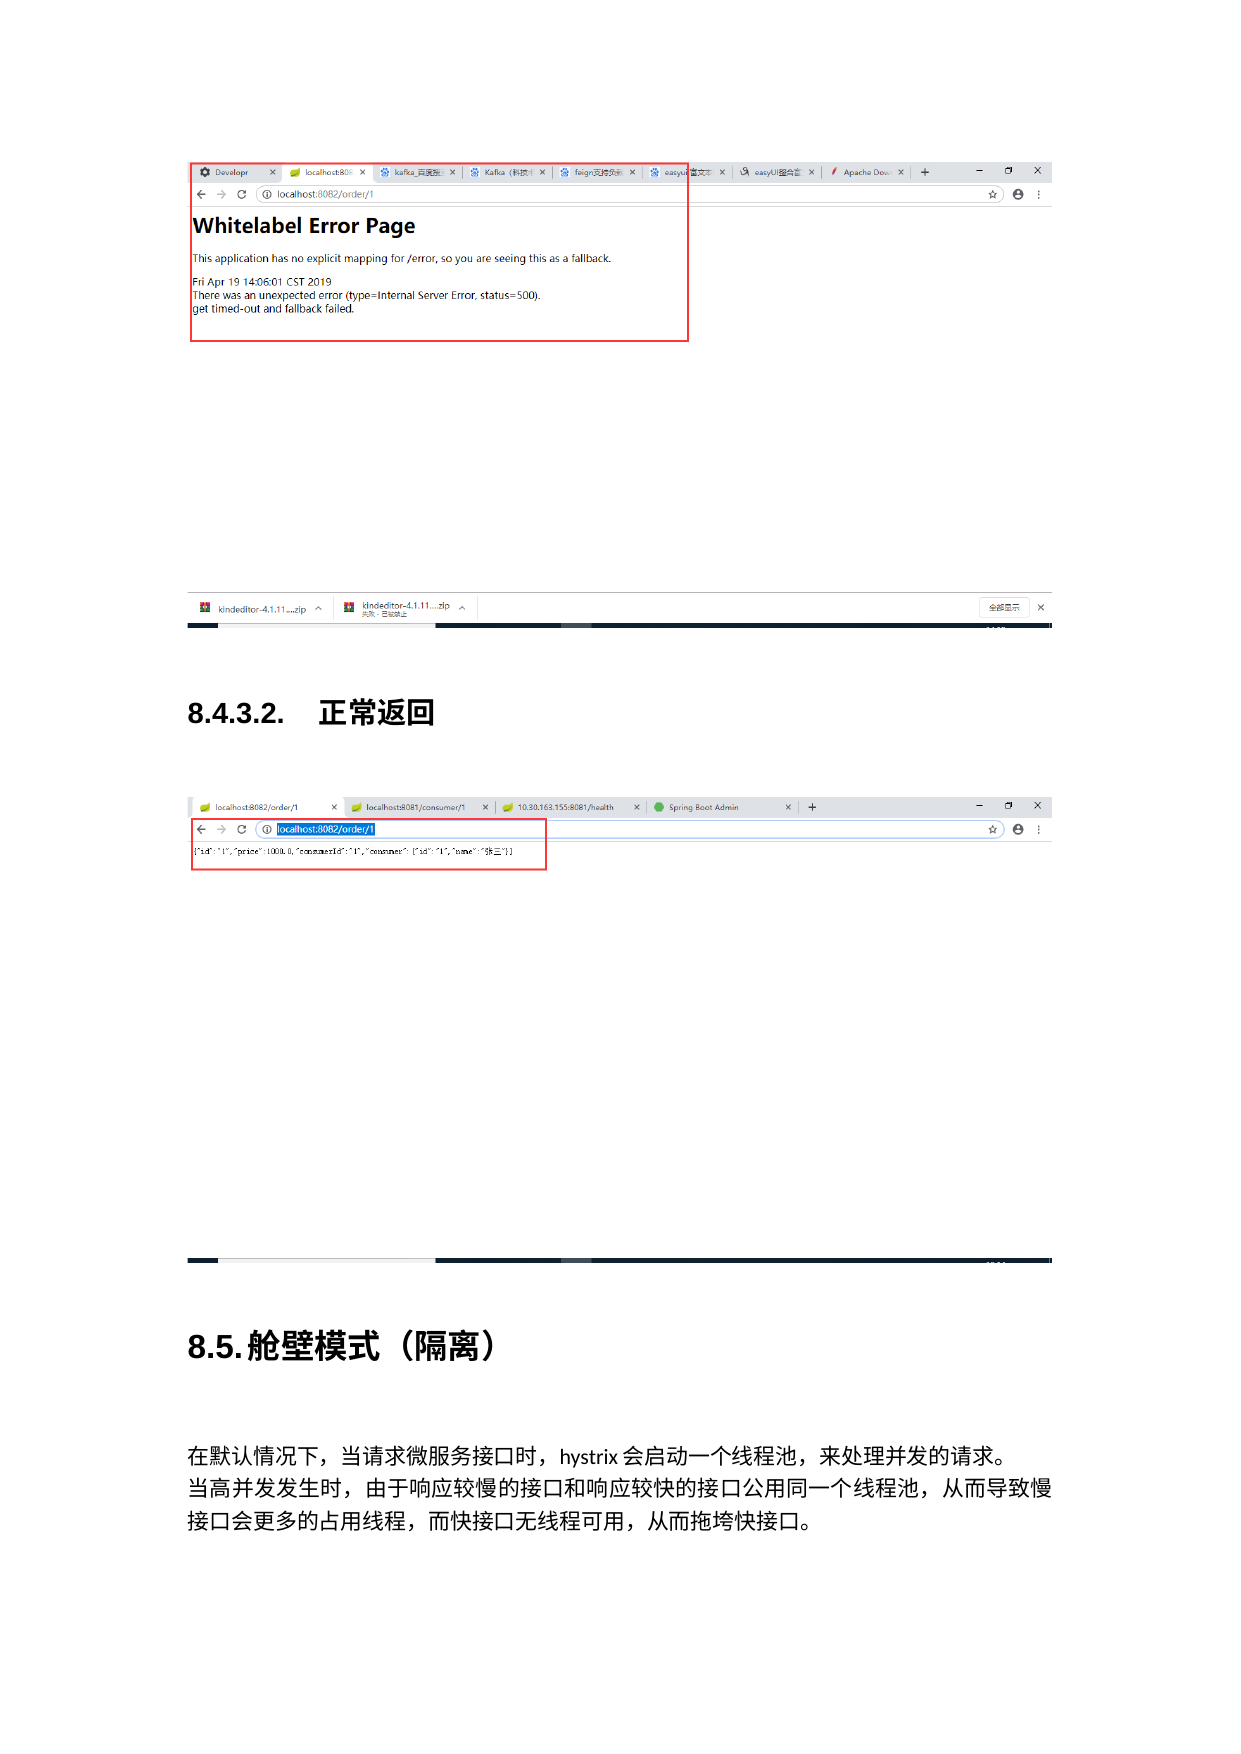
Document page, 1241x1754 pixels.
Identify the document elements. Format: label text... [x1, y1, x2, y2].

subtitle 舱壁模式（隔离） [187, 1312, 1053, 1377]
subtitle 正常返回 [187, 679, 1053, 744]
text 在默认情况下，当请求微服务接口时，hystrix会启动一个线程池，来处理并发的请求。 [187, 1438, 1053, 1471]
text 当高并发发生时，由于响应较慢的接口和响应较快的接口公用同一个线程池，从而导致慢接口会更多的占用线程，而快接口无线程可用，从而拖垮快接口。 [187, 1471, 1053, 1536]
picture [187, 797, 1052, 1263]
picture [187, 162, 1052, 628]
